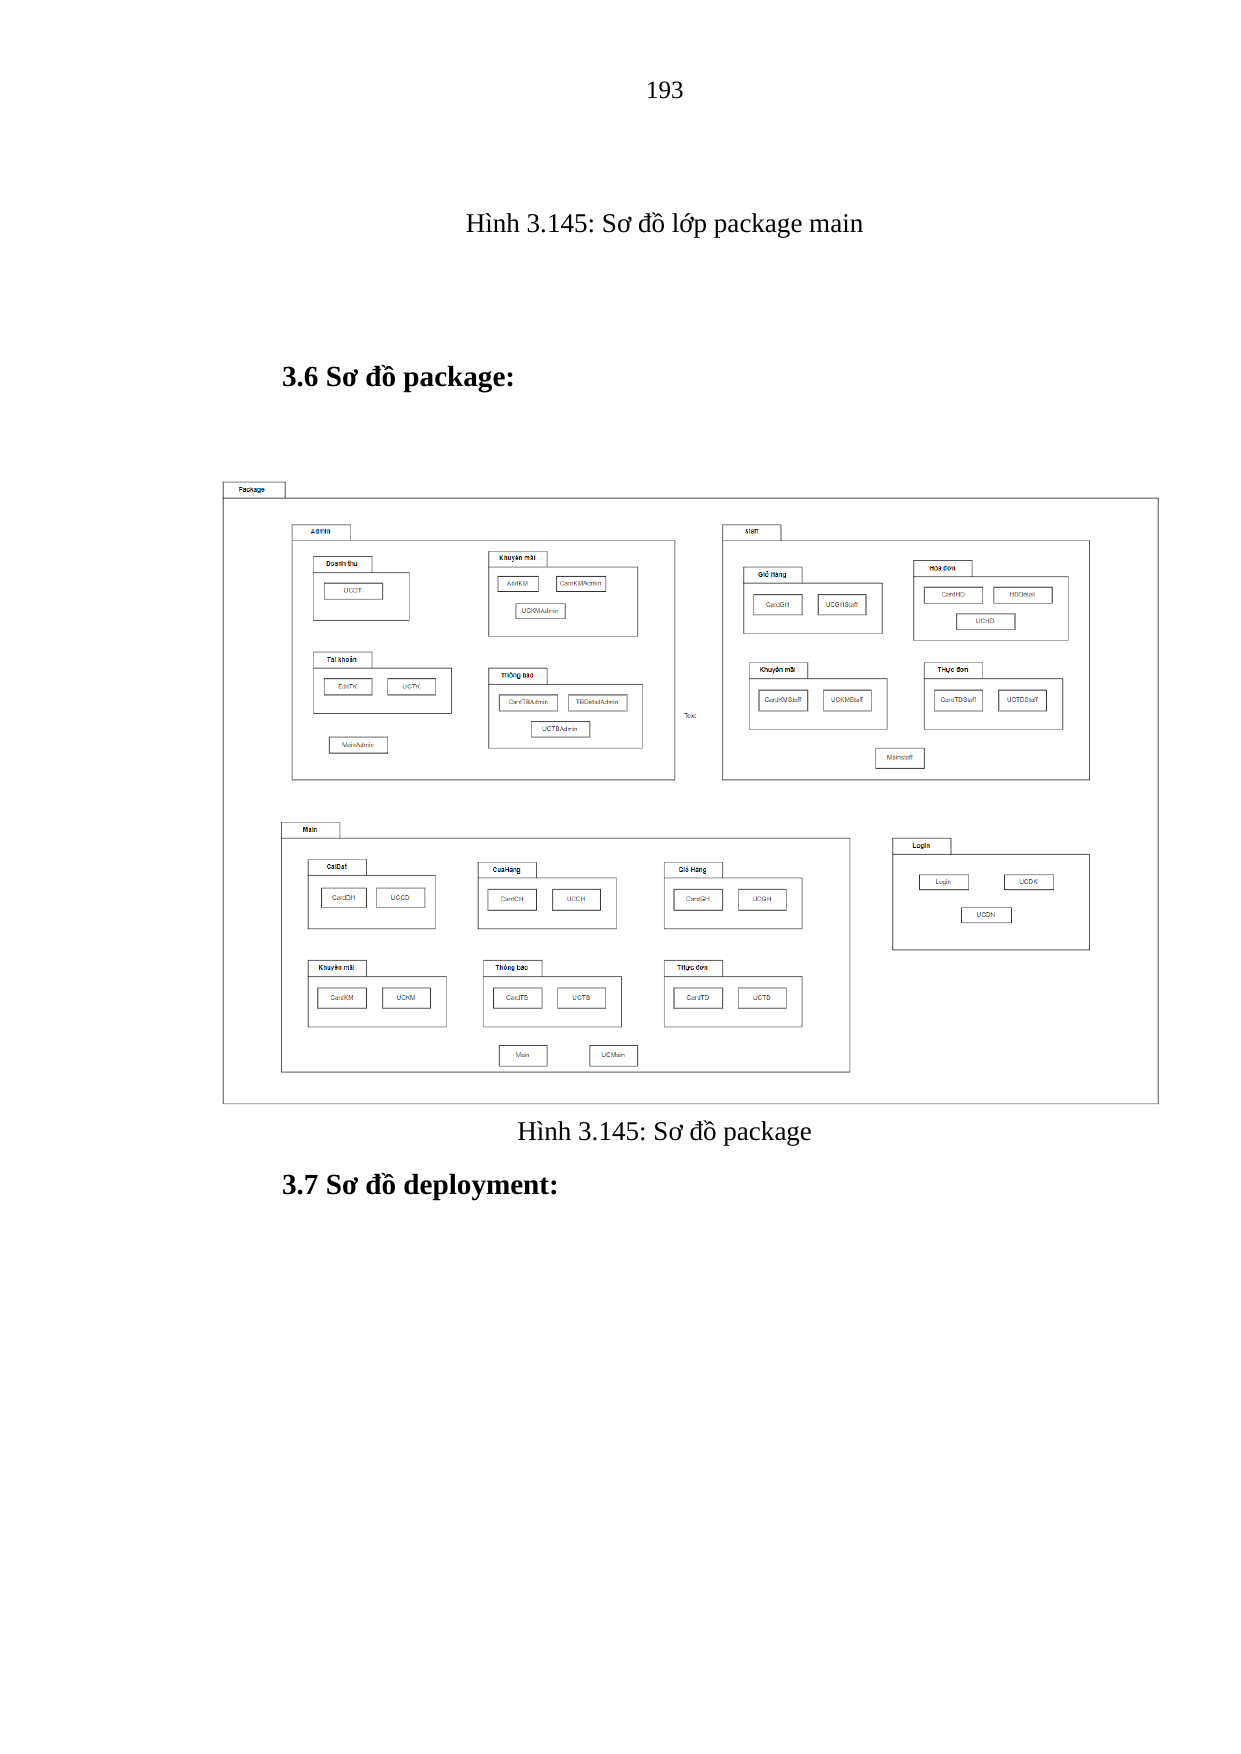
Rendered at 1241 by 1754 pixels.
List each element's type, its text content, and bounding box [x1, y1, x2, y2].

text Hình 3.145: Sơ đồ package [207, 1115, 1122, 1146]
text 3.7 Sơ đồ deployment: [207, 1167, 1122, 1200]
text 3.6 Sơ đồ package: [207, 359, 1122, 393]
picture [206, 460, 1179, 1115]
text Hình 3.145: Sơ đồ lớp package main [207, 207, 1122, 238]
